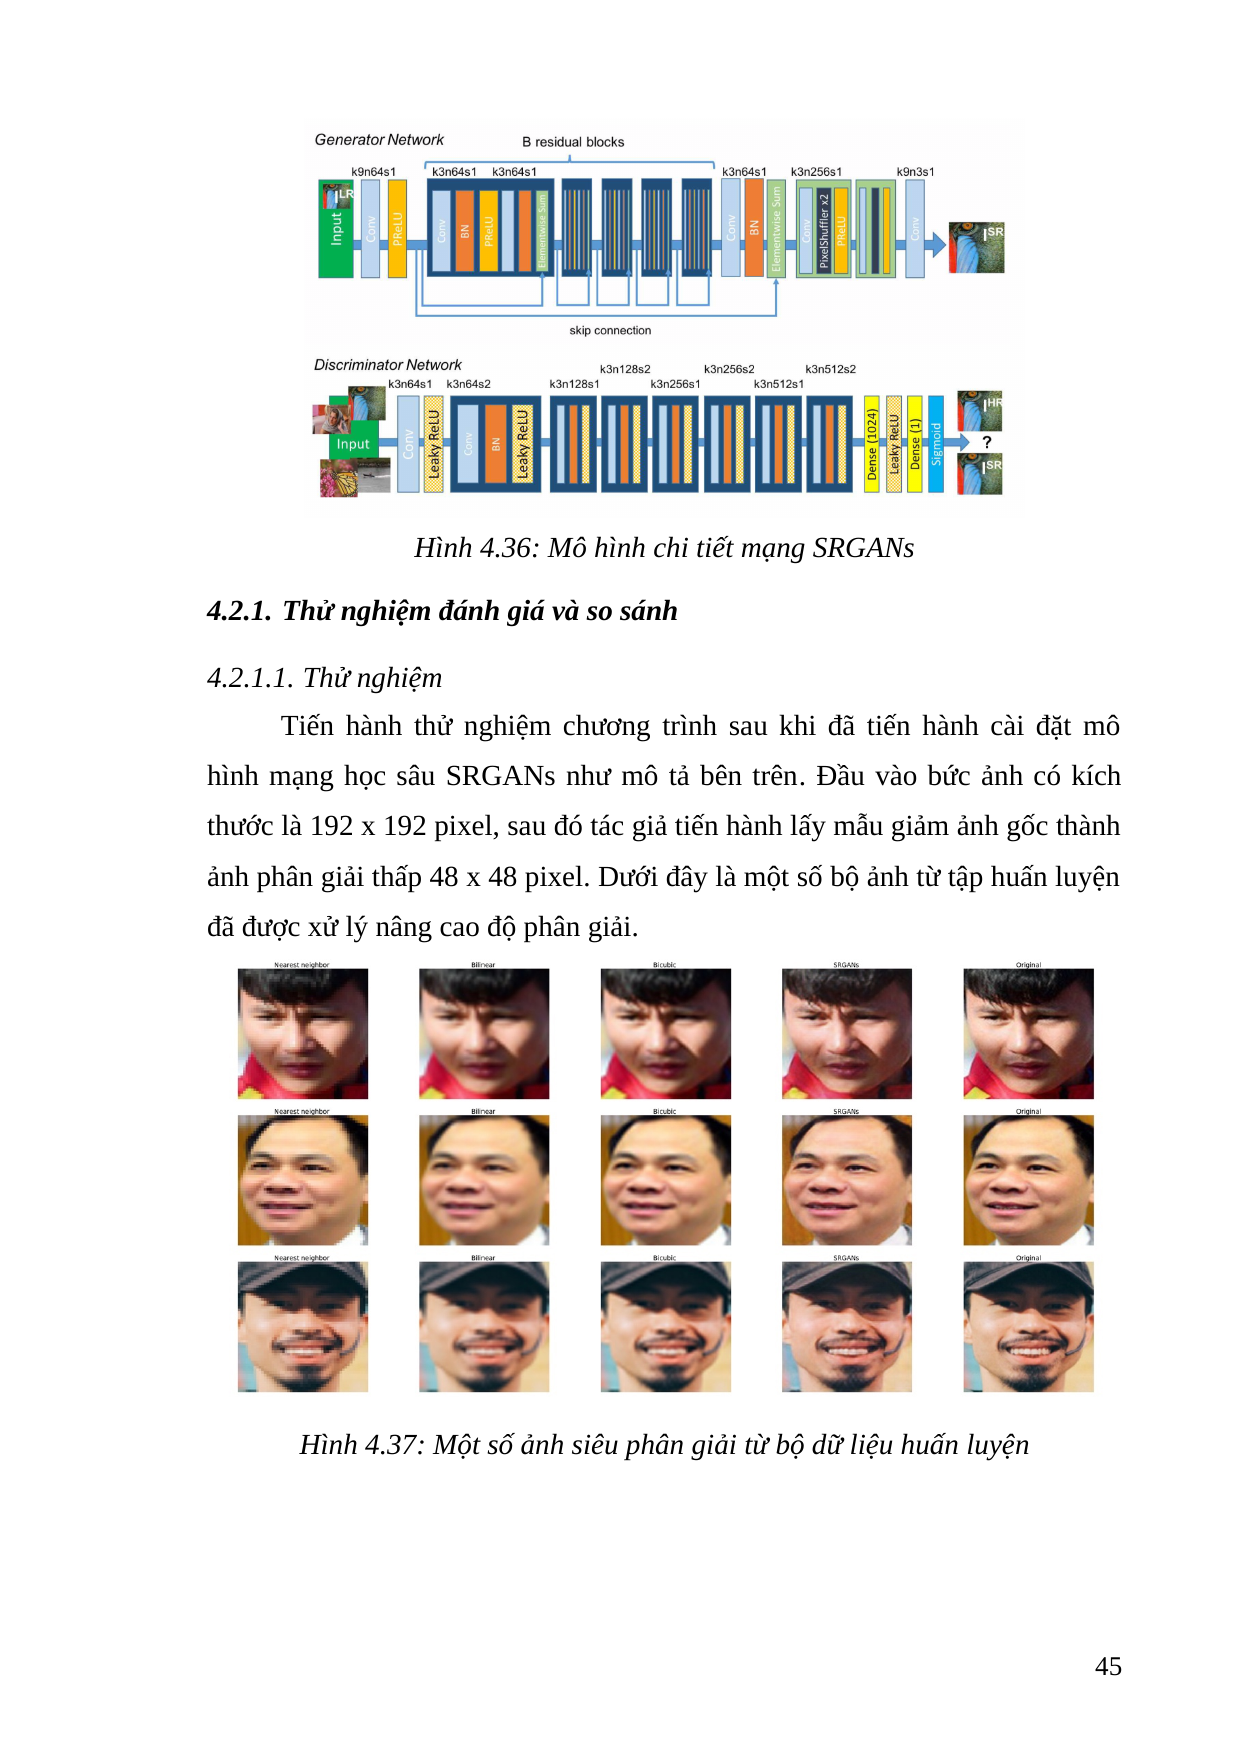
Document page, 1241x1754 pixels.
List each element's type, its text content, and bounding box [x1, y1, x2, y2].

picture [303, 118, 1025, 518]
subtitle Thử nghiệm [207, 660, 1122, 693]
subtitle Thử nghiệm đánh giá và so sánh [207, 593, 1122, 627]
picture [207, 959, 1122, 1399]
text Tiến hành thử nghiệm chương trình sau khi đã tiến hành cài đặt mô hình mạng học sâu SRGANs như mô tả bên trên. Đầu vào bức ảnh có kích thước là 192 x 192 pixel, sau đó tác giả tiến hành lấy mẫu giảm ảnh gốc thành ảnh phân giải thấp 48 x 48 pixel. Dưới đây là một số bộ ảnh từ tập huấn luyện đã được xử lý nâng cao độ phân giải. [207, 708, 1122, 942]
